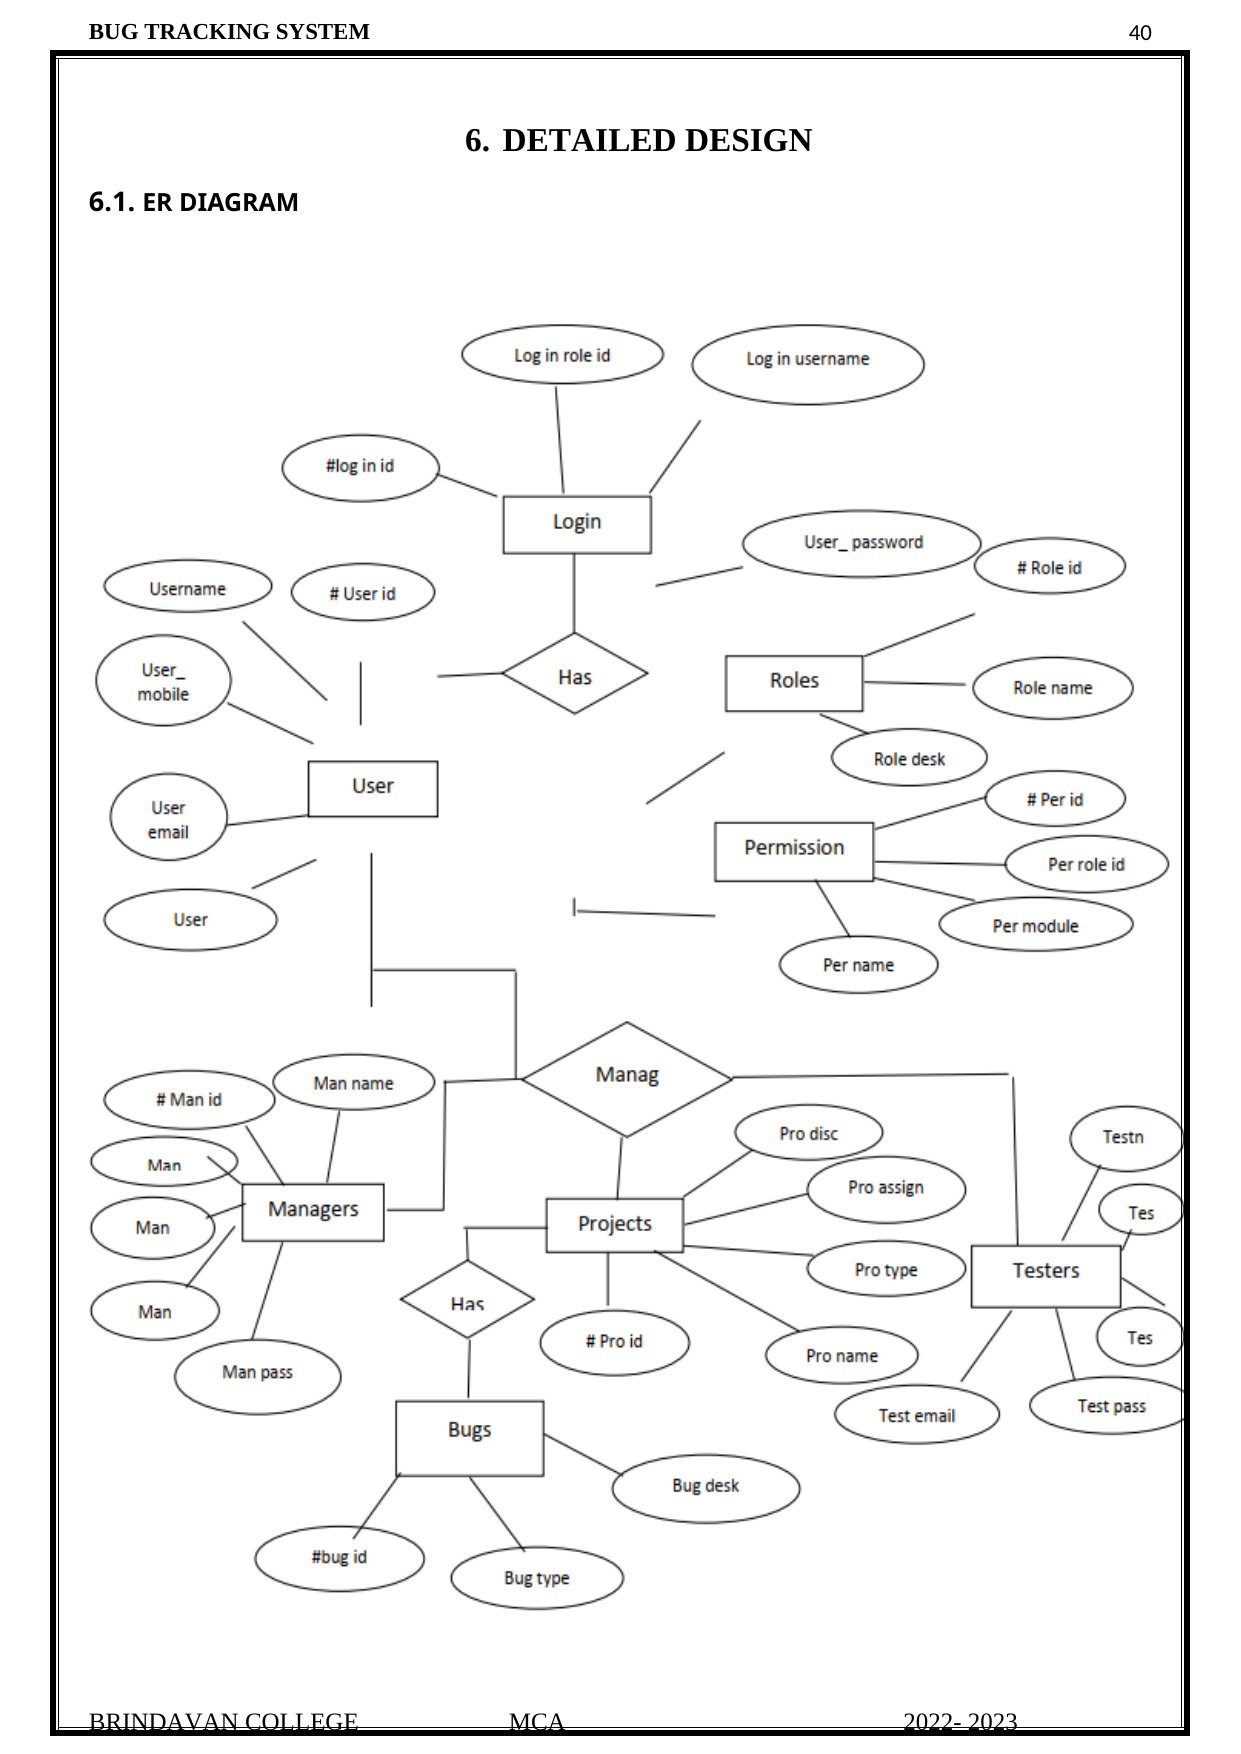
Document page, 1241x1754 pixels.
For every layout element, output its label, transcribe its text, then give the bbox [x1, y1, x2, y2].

picture [88, 289, 1181, 1638]
subtitle 6.1. ER DIAGRAM [89, 182, 1152, 219]
subtitle DETAILED DESIGN [126, 121, 1152, 159]
